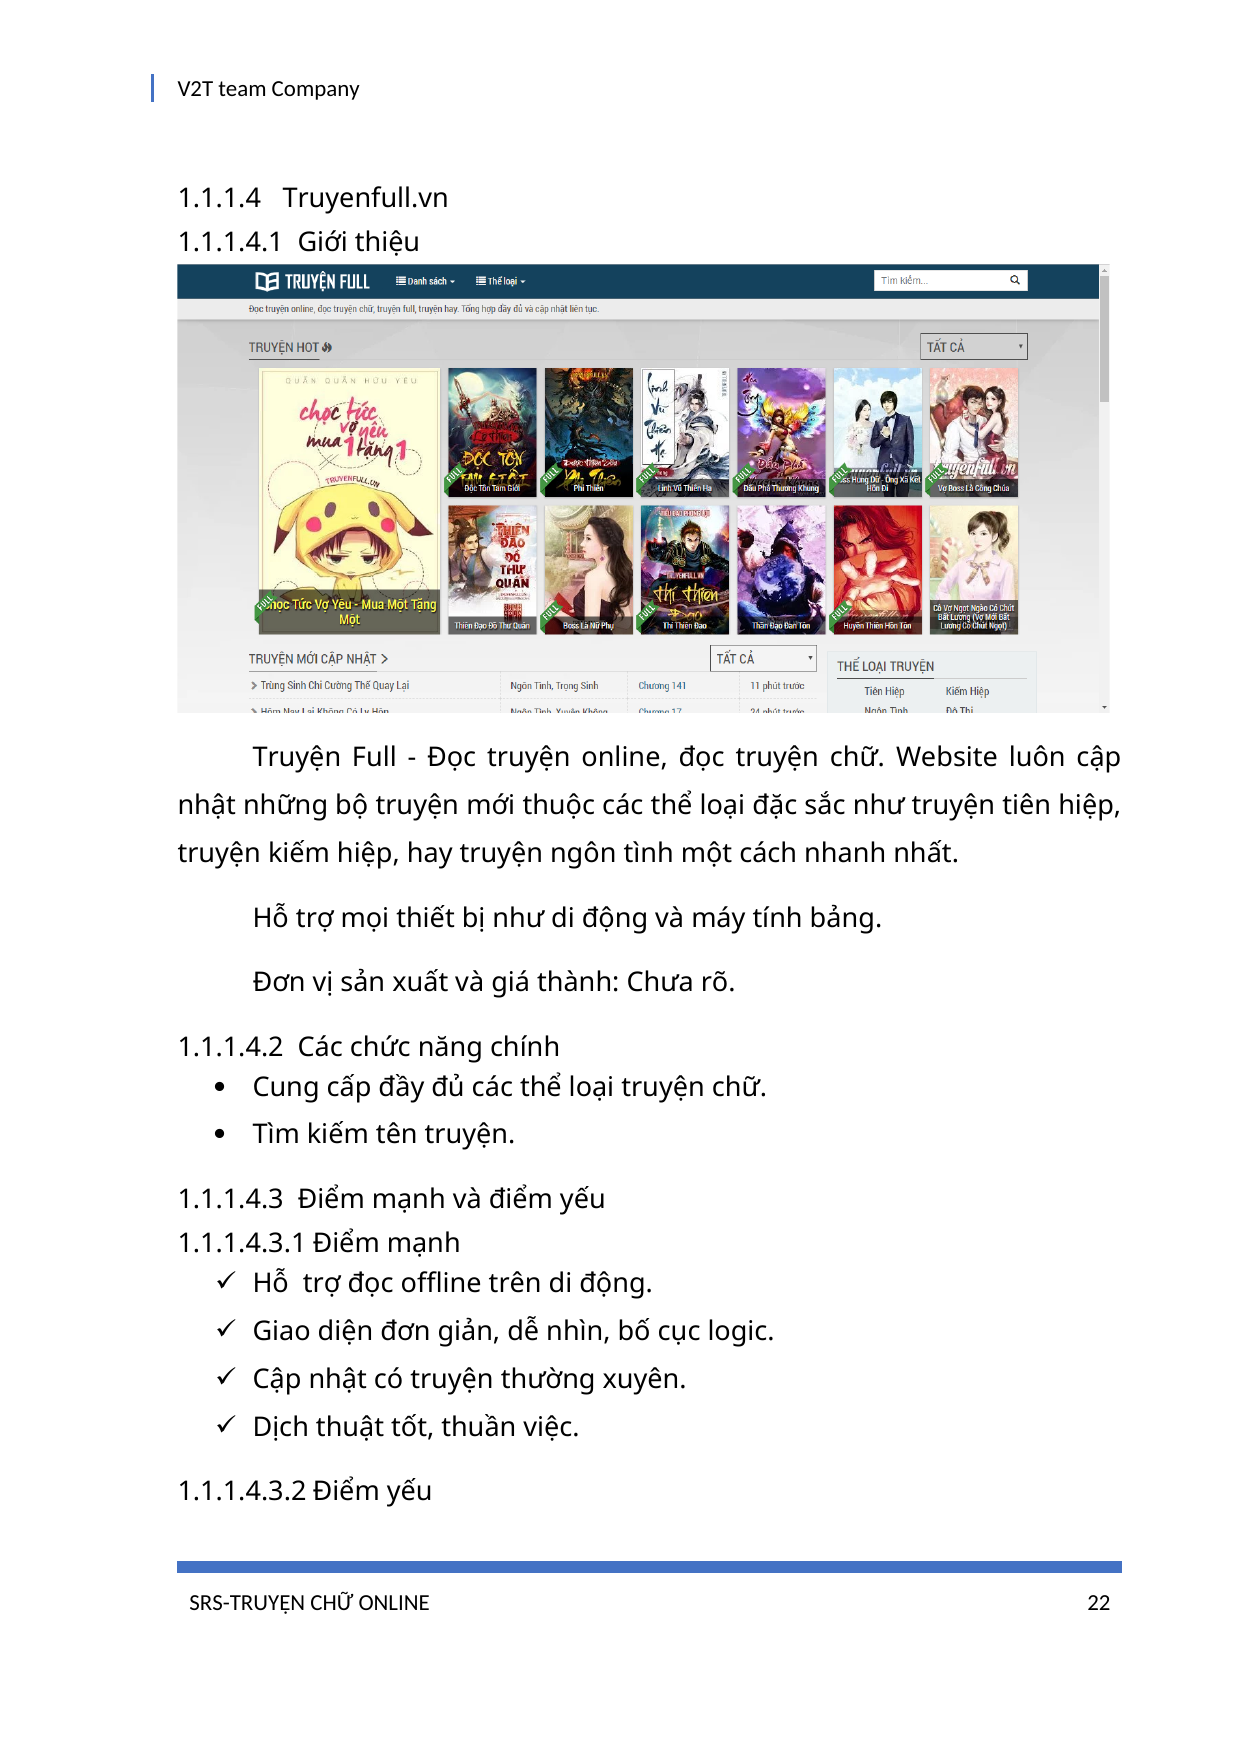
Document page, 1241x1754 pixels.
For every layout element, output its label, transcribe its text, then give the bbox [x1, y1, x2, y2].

subtitle Giới thiệu [177, 223, 1122, 260]
text Truyện Full - Đọc truyện online, đọc truyện chữ. Website luôn cập nhật những bộ truyện mới thuộc các thể loại đặc sắc như truyện tiên hiệp, truyện kiếm hiệp, hay truyện ngôn tình một cách nhanh nhất. [177, 738, 1122, 870]
subtitle Truyenfull.vn [177, 179, 1122, 216]
subtitle Điểm mạnh và điểm yếu [177, 1179, 1122, 1216]
text Hỗ trợ mọi thiết bị như di động và máy tính bảng. [177, 898, 1122, 935]
list Hỗ trợ đọc offline trên di động. [215, 1263, 1122, 1300]
list Giao diện đơn giản, dễ nhìn, bố cục logic. [215, 1311, 1122, 1348]
picture [177, 262, 1110, 713]
subtitle Điểm yếu [177, 1472, 1122, 1508]
list Dịch thuật tốt, thuần việc. [215, 1407, 1122, 1444]
subtitle Điểm mạnh [177, 1223, 1122, 1260]
list Cung cấp đầy đủ các thể loại truyện chữ. [215, 1067, 1122, 1104]
list Tìm kiếm tên truyện. [215, 1115, 1122, 1152]
list Cập nhật có truyện thường xuyên. [215, 1359, 1122, 1396]
subtitle Các chức năng chính [177, 1027, 1122, 1064]
text Đơn vị sản xuất và giá thành: Chưa rõ. [177, 963, 1122, 999]
